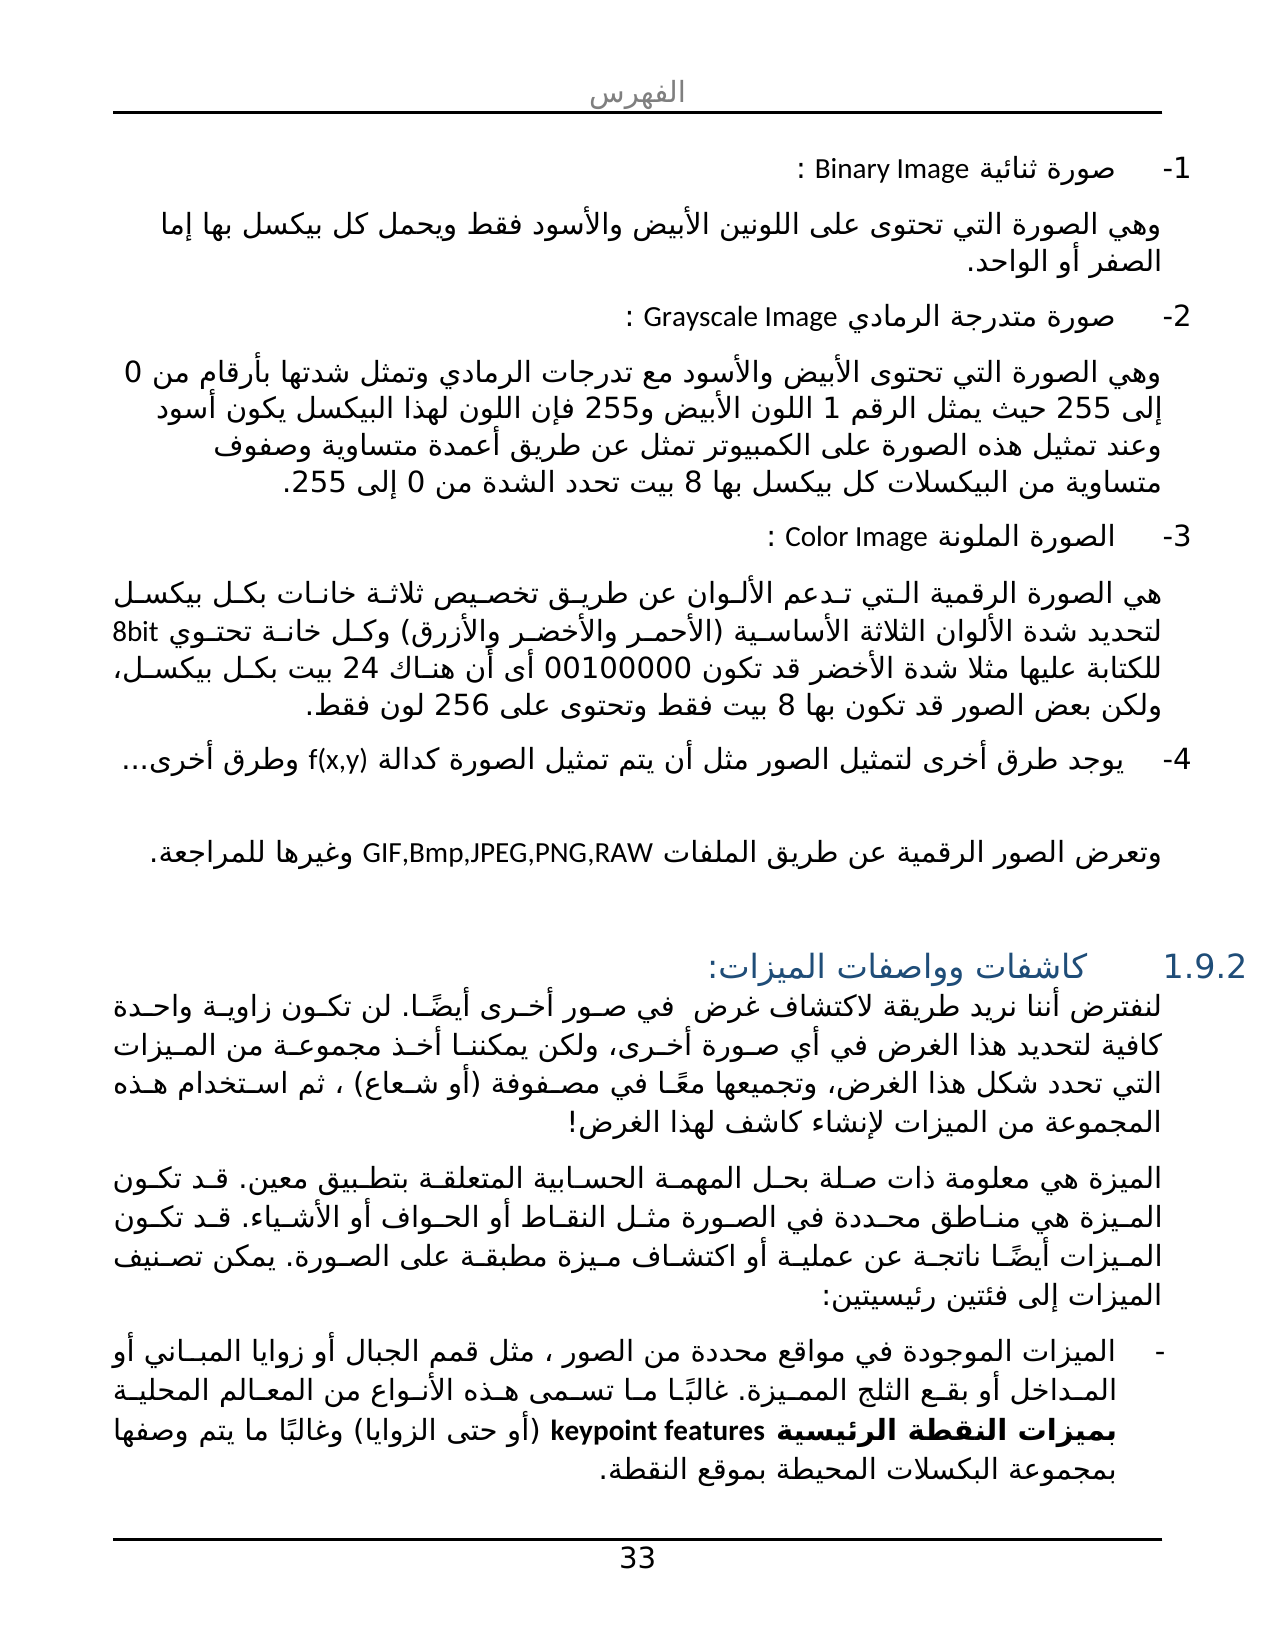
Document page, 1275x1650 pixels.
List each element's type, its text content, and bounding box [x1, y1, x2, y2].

list الصورة الملونة Color Image : [112, 518, 1162, 554]
text وتعرض الصور الرقمية عن طريق الملفات GIF,Bmp,JPEG,PNG,RAW وغيرها للمراجعة. [112, 834, 1162, 870]
list يوجد طرق أخرى لتمثيل الصور مثل أن يتم تمثيل الصورة كدالة f(x,y) وطرق أخرى... [112, 741, 1162, 777]
text الميزة هي معلومة ذات صلة بحل المهمة الحسابية المتعلقة بتطبيق معين. قد تكون الميزة هي مناطق محددة في الصورة مثل النقاط أو الحواف أو الأشياء. قد تكون الميزات أيضًا ناتجة عن عملية أو اكتشاف ميزة مطبقة على الصورة. يمكن تصنيف الميزات إلى فئتين رئيسيتين: [112, 1161, 1162, 1312]
text لنفترض أننا نريد طريقة لاكتشاف غرض في صور أخرى أيضًا. لن تكون زاوية واحدة كافية لتحديد هذا الغرض في أي صورة أخرى، ولكن يمكننا أخذ مجموعة من الميزات التي تحدد شكل هذا الغرض، وتجميعها معًا في مصفوفة (أو شعاع) ، ثم استخدام هذه المجموعة من الميزات لإنشاء كاشف لهذا الغرض! [112, 989, 1162, 1140]
text هي الصورة الرقمية التي تدعم الألوان عن طريق تخصيص ثلاثة خانات بكل بيكسل لتحديد شدة الألوان الثلاثة الأساسية (الأحمر والأخضر والأزرق) وكل خانة تحتوي 8bit للكتابة عليها مثلا شدة الأخضر قد تكون 00100000 أى أن هناك 24 بيت بكل بيكسل، ولكن بعض الصور قد تكون بها 8 بيت فقط وتحتوى على 256 لون فقط. [112, 576, 1162, 722]
list الميزات الموجودة في مواقع محددة من الصور ، مثل قمم الجبال أو زوايا المباني أو المداخل أو بقع الثلج المميزة. غالبًا ما تسمى هذه الأنواع من المعالم المحلية بميزات النقطة الرئيسية keypoint features (أو حتى الزوايا) وغالبًا ما يتم وصفها بمجموعة البكسلات المحيطة بموقع النقطة. [112, 1334, 1155, 1486]
list صورة ثنائية Binary Image : [112, 150, 1162, 186]
text وهي الصورة التي تحتوى الأبيض والأسود مع تدرجات الرمادي وتمثل شدتها بأرقام من 0 إلى 255 حيث يمثل الرقم 1 اللون الأبيض و255 فإن اللون لهذا البيكسل يكون أسود وعند تمثيل هذه الصورة على الكمبيوتر تمثل عن طريق أعمدة متساوية وصفوف متساوية من البيكسلات كل بيكسل بها 8 بيت تحدد الشدة من 0 إلى 255. [112, 355, 1162, 499]
text وهي الصورة التي تحتوى على اللونين الأبيض والأسود فقط ويحمل كل بيكسل بها إما الصفر أو الواحد. [112, 208, 1162, 278]
subtitle كاشفات وواصفات الميزات: [112, 947, 1162, 986]
list صورة متدرجة الرمادي Grayscale Image : [112, 298, 1162, 333]
